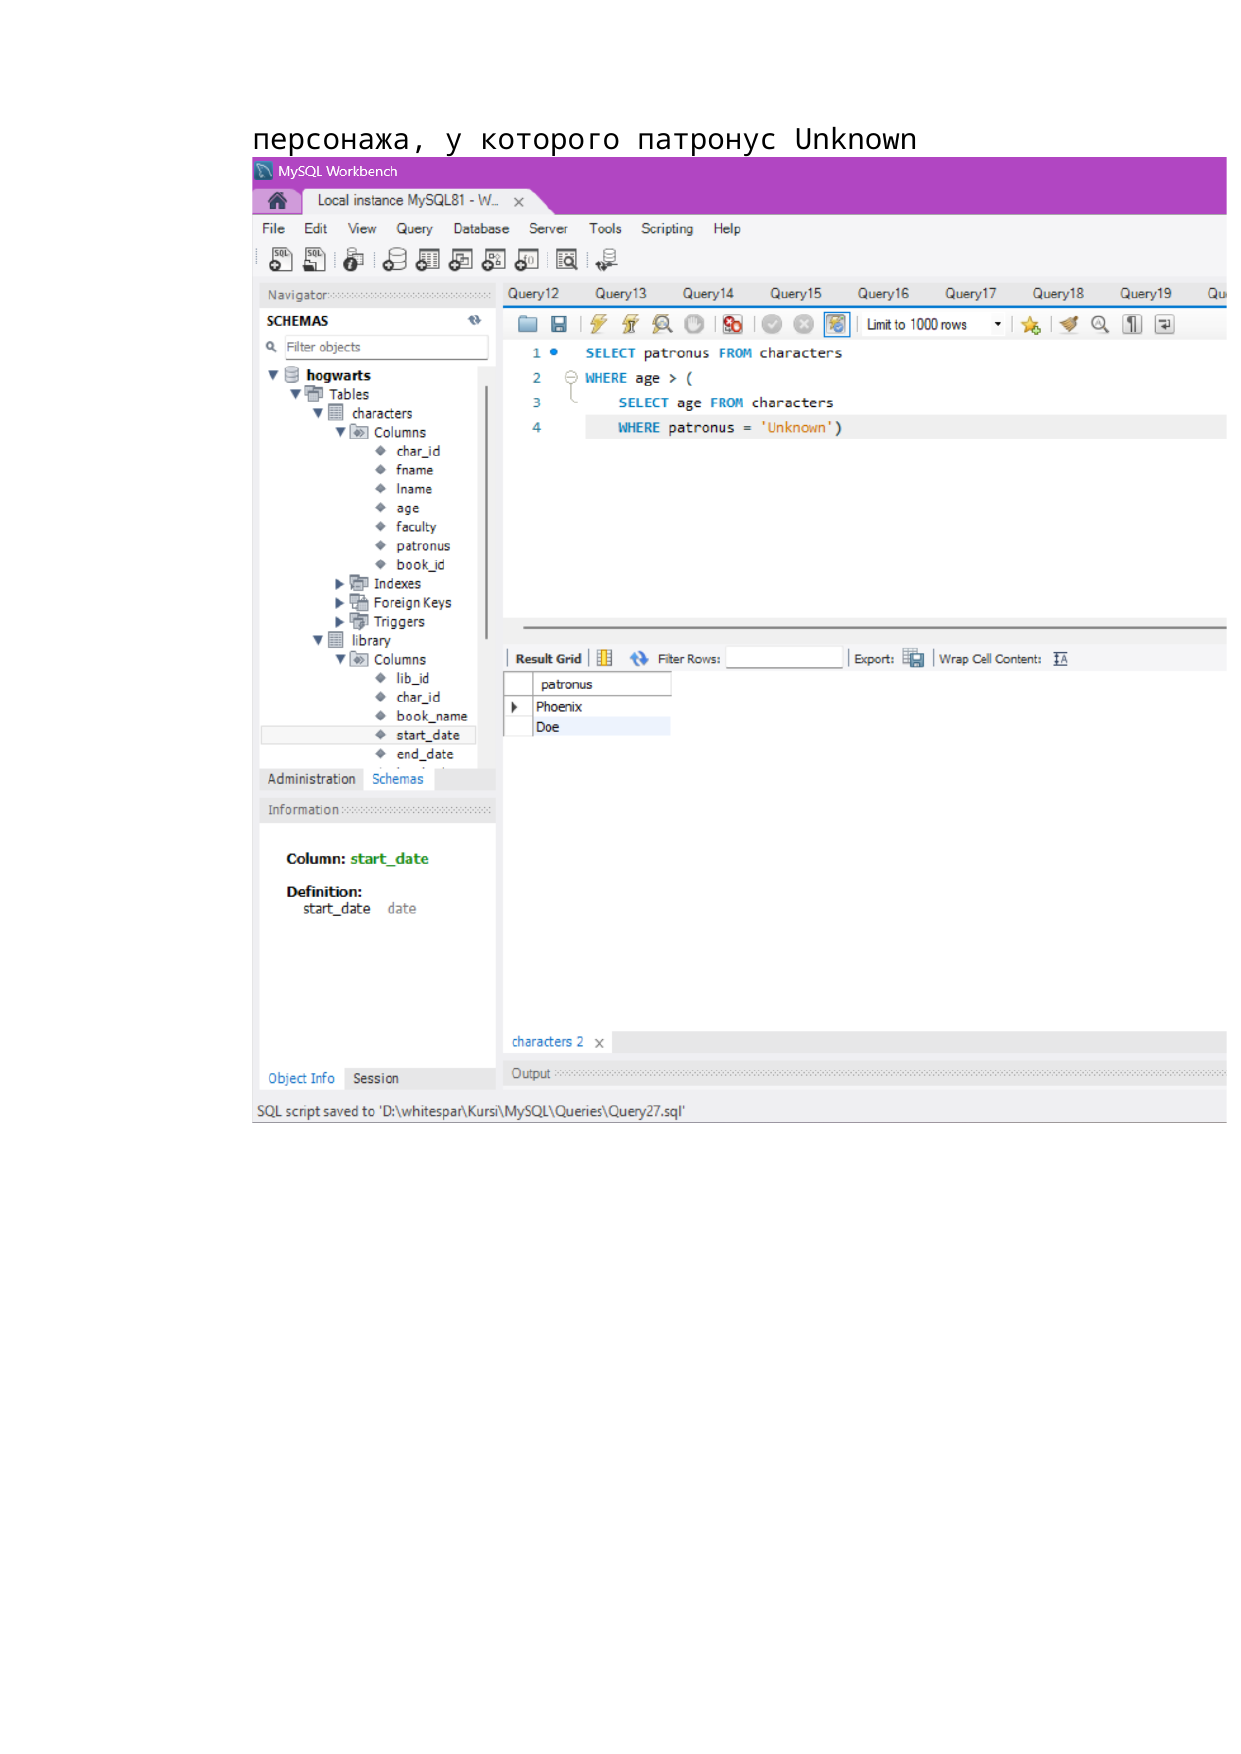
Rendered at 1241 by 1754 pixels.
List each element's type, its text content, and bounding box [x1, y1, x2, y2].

picture [252, 157, 1227, 1123]
